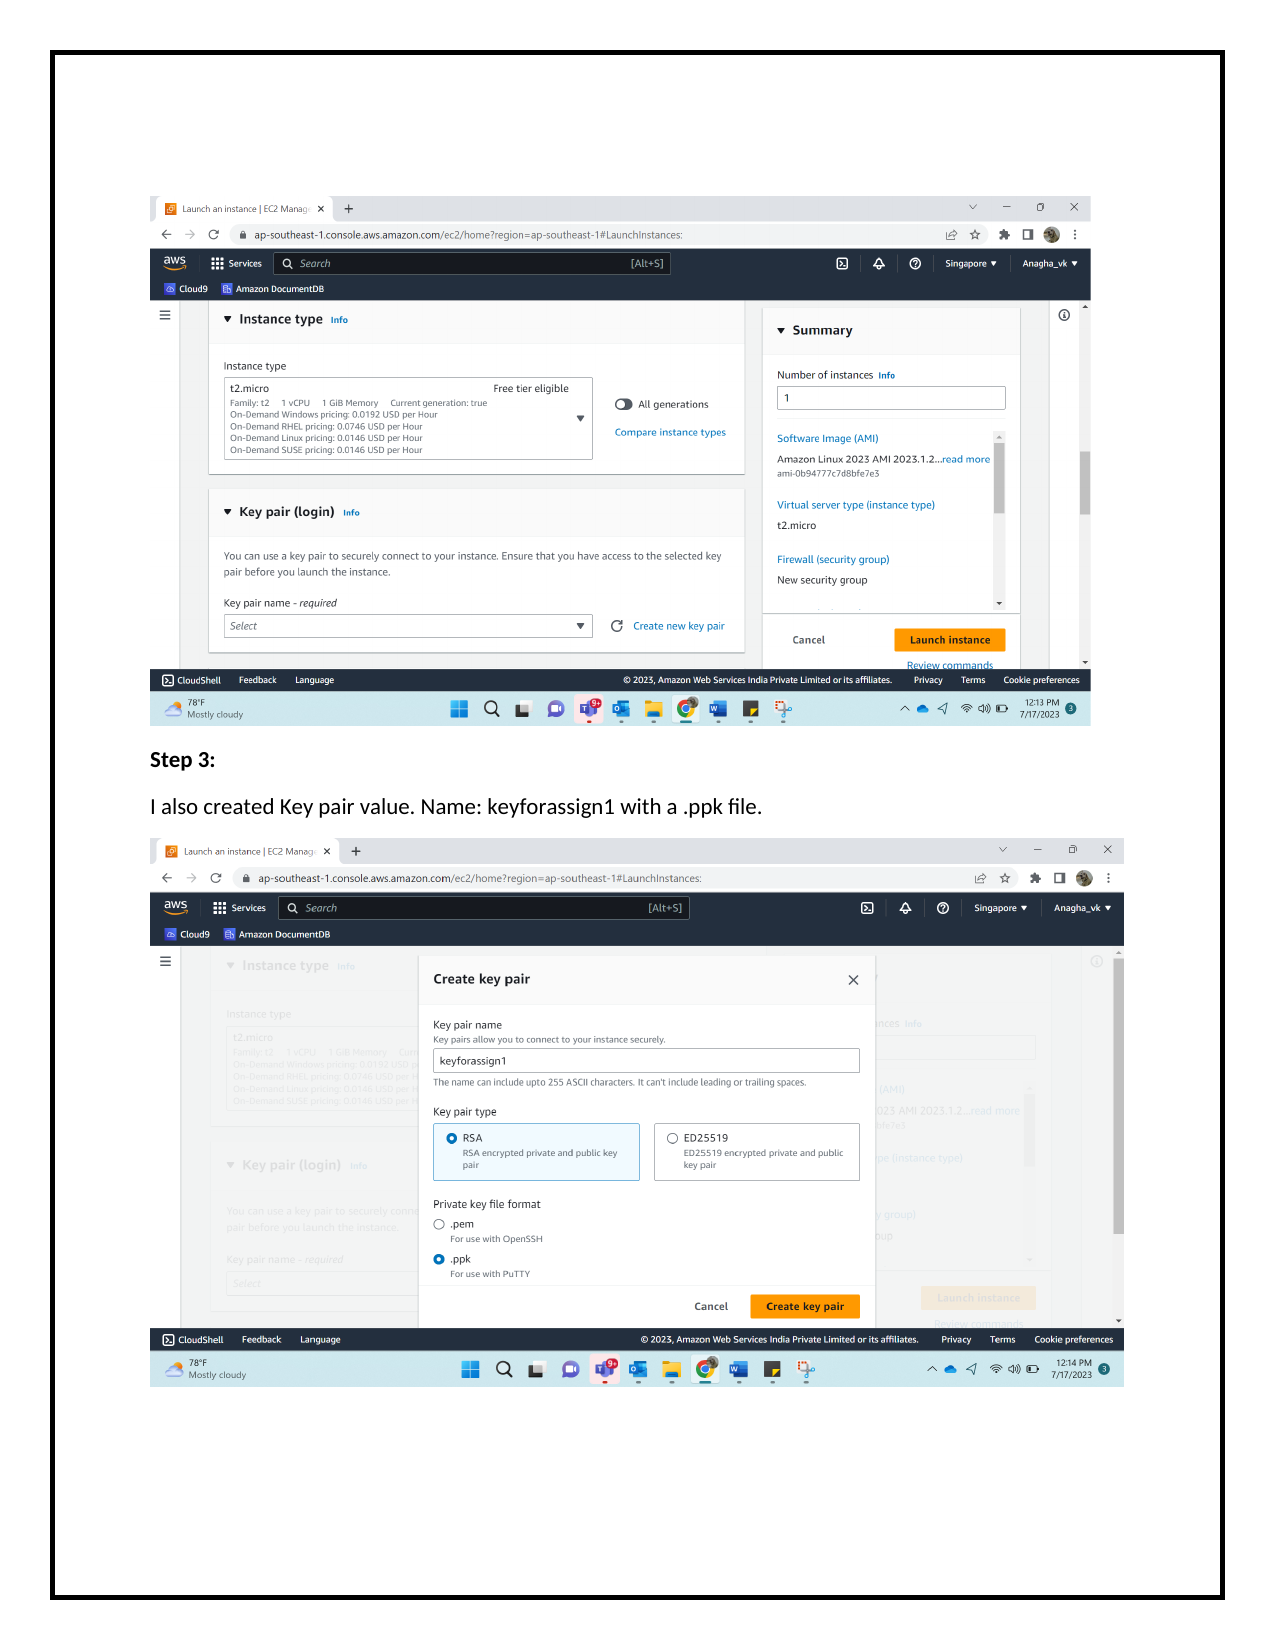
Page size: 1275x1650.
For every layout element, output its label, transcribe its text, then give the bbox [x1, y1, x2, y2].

text Step 3: [150, 745, 1125, 773]
picture [150, 196, 1091, 726]
picture [150, 838, 1124, 1387]
text I also created Key pair value. Name: keyforassign1 with a .ppk file. [150, 792, 1125, 820]
